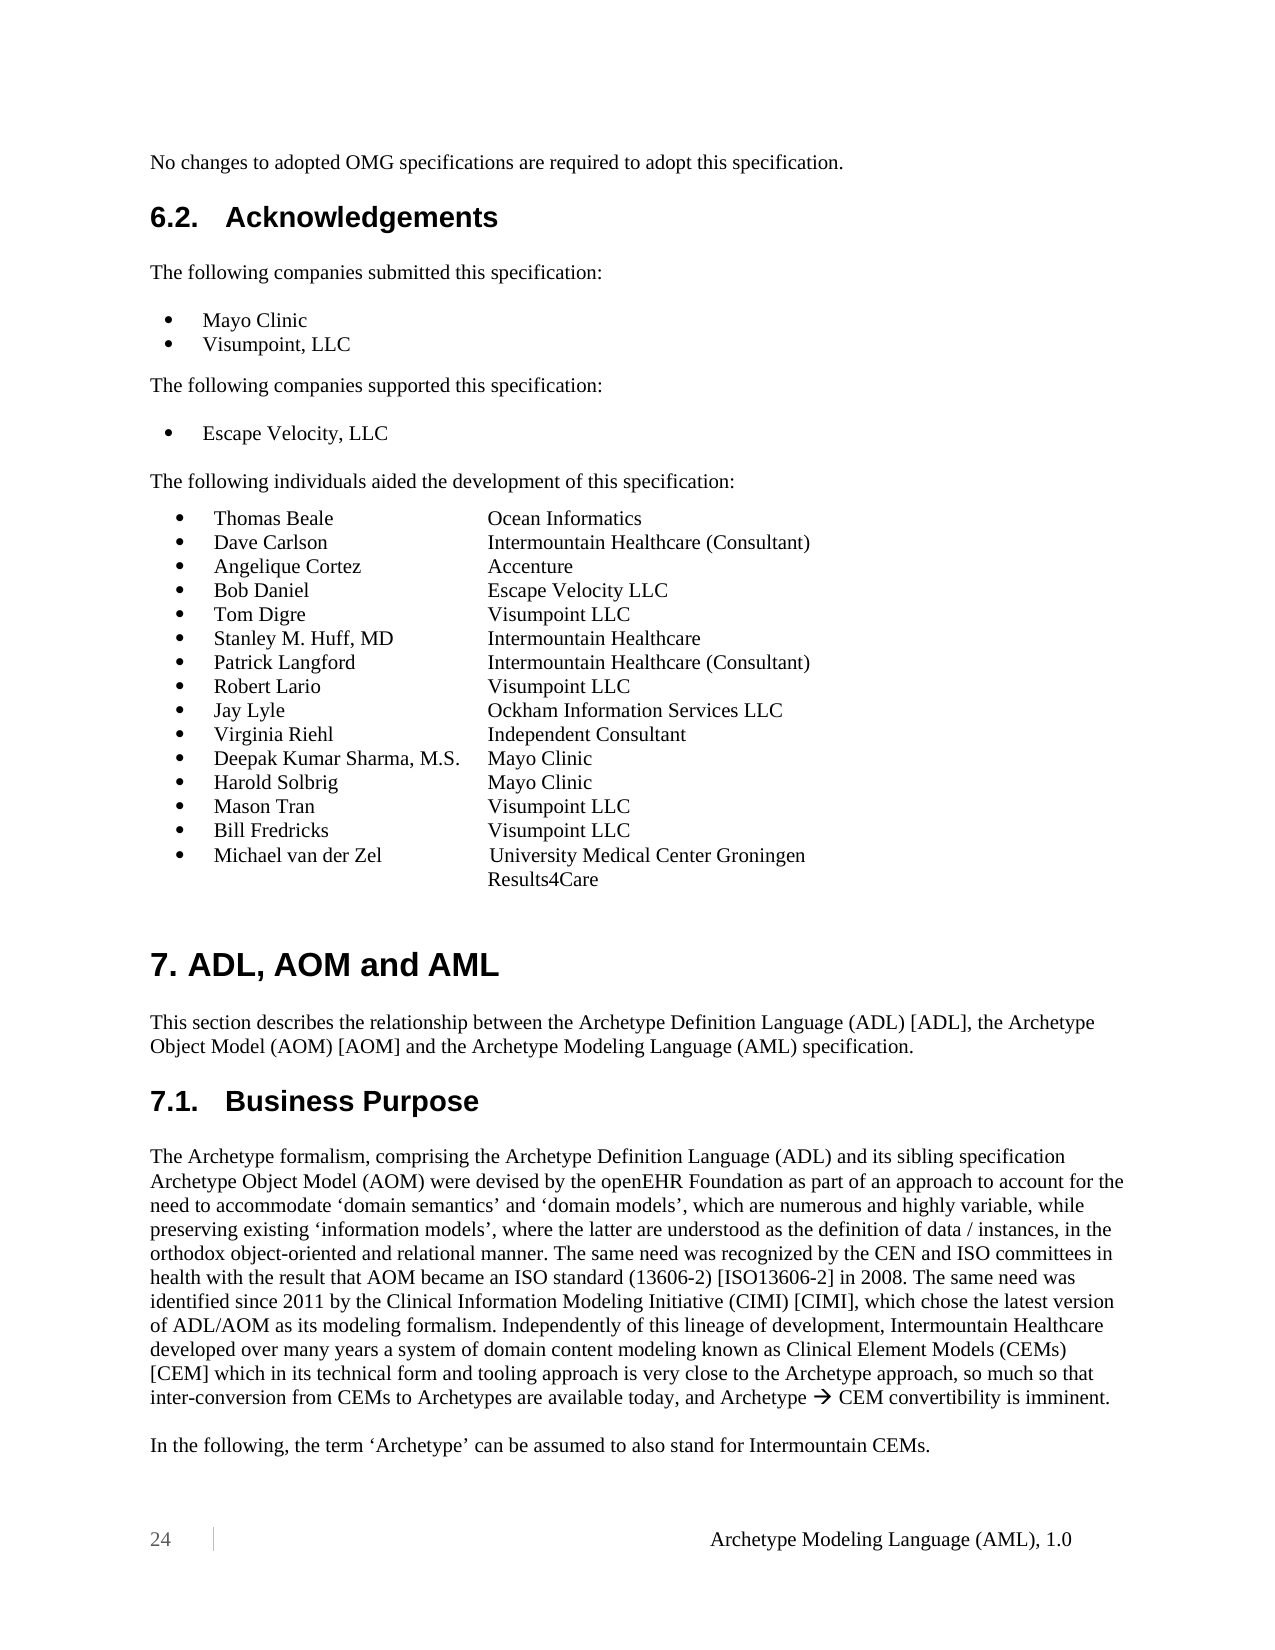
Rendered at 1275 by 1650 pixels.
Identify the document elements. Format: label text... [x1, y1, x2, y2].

subtitle ADL, AOM and AML [150, 945, 1125, 983]
table_cell University Medical Center Groningen Results4Care [478, 843, 864, 891]
list Visumpoint, LLC [165, 332, 1111, 356]
table_header Ocean Informatics [478, 506, 864, 530]
table_cell Michael van der Zel [150, 843, 478, 891]
list Escape Velocity, LLC [165, 421, 1111, 445]
text This section describes the relationship between the Archetype Definition Language (ADL) [ADL], the Archetype Object Model (AOM) [AOM] and the Archetype Modeling Language (AML) specification. [150, 1010, 1125, 1058]
subtitle Business Purpose [150, 1084, 1125, 1117]
table_cell Independent Consultant [478, 722, 864, 746]
table_cell Dave Carlson [150, 530, 478, 554]
list Mayo Clinic [165, 308, 1111, 332]
text The following companies submitted this specification: [150, 260, 1125, 308]
subtitle Acknowledgements [150, 199, 1125, 233]
table_cell Patrick Langford [150, 650, 478, 674]
table_cell Stanley M. Huff, MD [150, 626, 478, 650]
table_cell Accenture [478, 554, 864, 578]
table_cell Intermountain Healthcare (Consultant) [478, 650, 864, 674]
table_cell Harold Solbrig [150, 770, 478, 794]
table_cell Intermountain Healthcare (Consultant) [478, 530, 864, 554]
table_cell Virginia Riehl [150, 722, 478, 746]
table_cell Tom Digre [150, 602, 478, 626]
text The following individuals aided the development of this specification: [150, 469, 1111, 493]
table_cell Visumpoint LLC [478, 602, 864, 626]
text The following companies supported this specification: [150, 373, 1125, 421]
text No changes to adopted OMG specifications are required to adopt this specification. [150, 150, 1125, 174]
table_cell Mayo Clinic [478, 770, 864, 794]
table_cell Mayo Clinic [478, 746, 864, 770]
table_cell Bob Daniel [150, 578, 478, 602]
table_cell Visumpoint LLC Visumpoint LLC [478, 794, 864, 842]
table_cell Mason Tran Bill Fredricks [150, 794, 478, 842]
table_cell Jay Lyle [150, 698, 478, 722]
table_cell Deepak Kumar Sharma, M.S. [150, 746, 478, 770]
table_cell Angelique Cortez [150, 554, 478, 578]
table_cell Robert Lario [150, 674, 478, 698]
table_cell Escape Velocity LLC [478, 578, 864, 602]
table_header Thomas Beale [150, 506, 478, 530]
table_cell Visumpoint LLC [478, 674, 864, 698]
text The Archetype formalism, comprising the Archetype Definition Language (ADL) and its sibling specification Archetype Object Model (AOM) were devised by the openEHR Foundation as part of an approach to account for the need to accommodate ‘domain semantics’ and ‘domain models’, which are numerous and highly variable, while preserving existing ‘information models’, where the latter are understood as the definition of data / instances, in the orthodox object-oriented and relational manner. The same need was recognized by the CEN and ISO committees in health with the result that AOM became an ISO standard (13606-2) [ISO13606-2] in 2008. The same need was identified since 2011 by the Clinical Information Modeling Initiative (CIMI) [CIMI], which chose the latest version of ADL/AOM as its modeling formalism. Independently of this lineage of development, Intermountain Healthcare developed over many years a system of domain content modeling known as Clinical Element Models (CEMs) [CEM] which in its technical form and tooling approach is very close to the Archetype approach, so much so that inter-conversion from CEMs to Archetypes are available today, and Archetype CEM convertibility is imminent. [150, 1144, 1125, 1409]
table_cell Ockham Information Services LLC [478, 698, 864, 722]
text In the following, the term ‘Archetype’ can be assumed to also stand for Intermountain CEMs. [150, 1433, 1125, 1457]
table_cell Intermountain Healthcare [478, 626, 864, 650]
